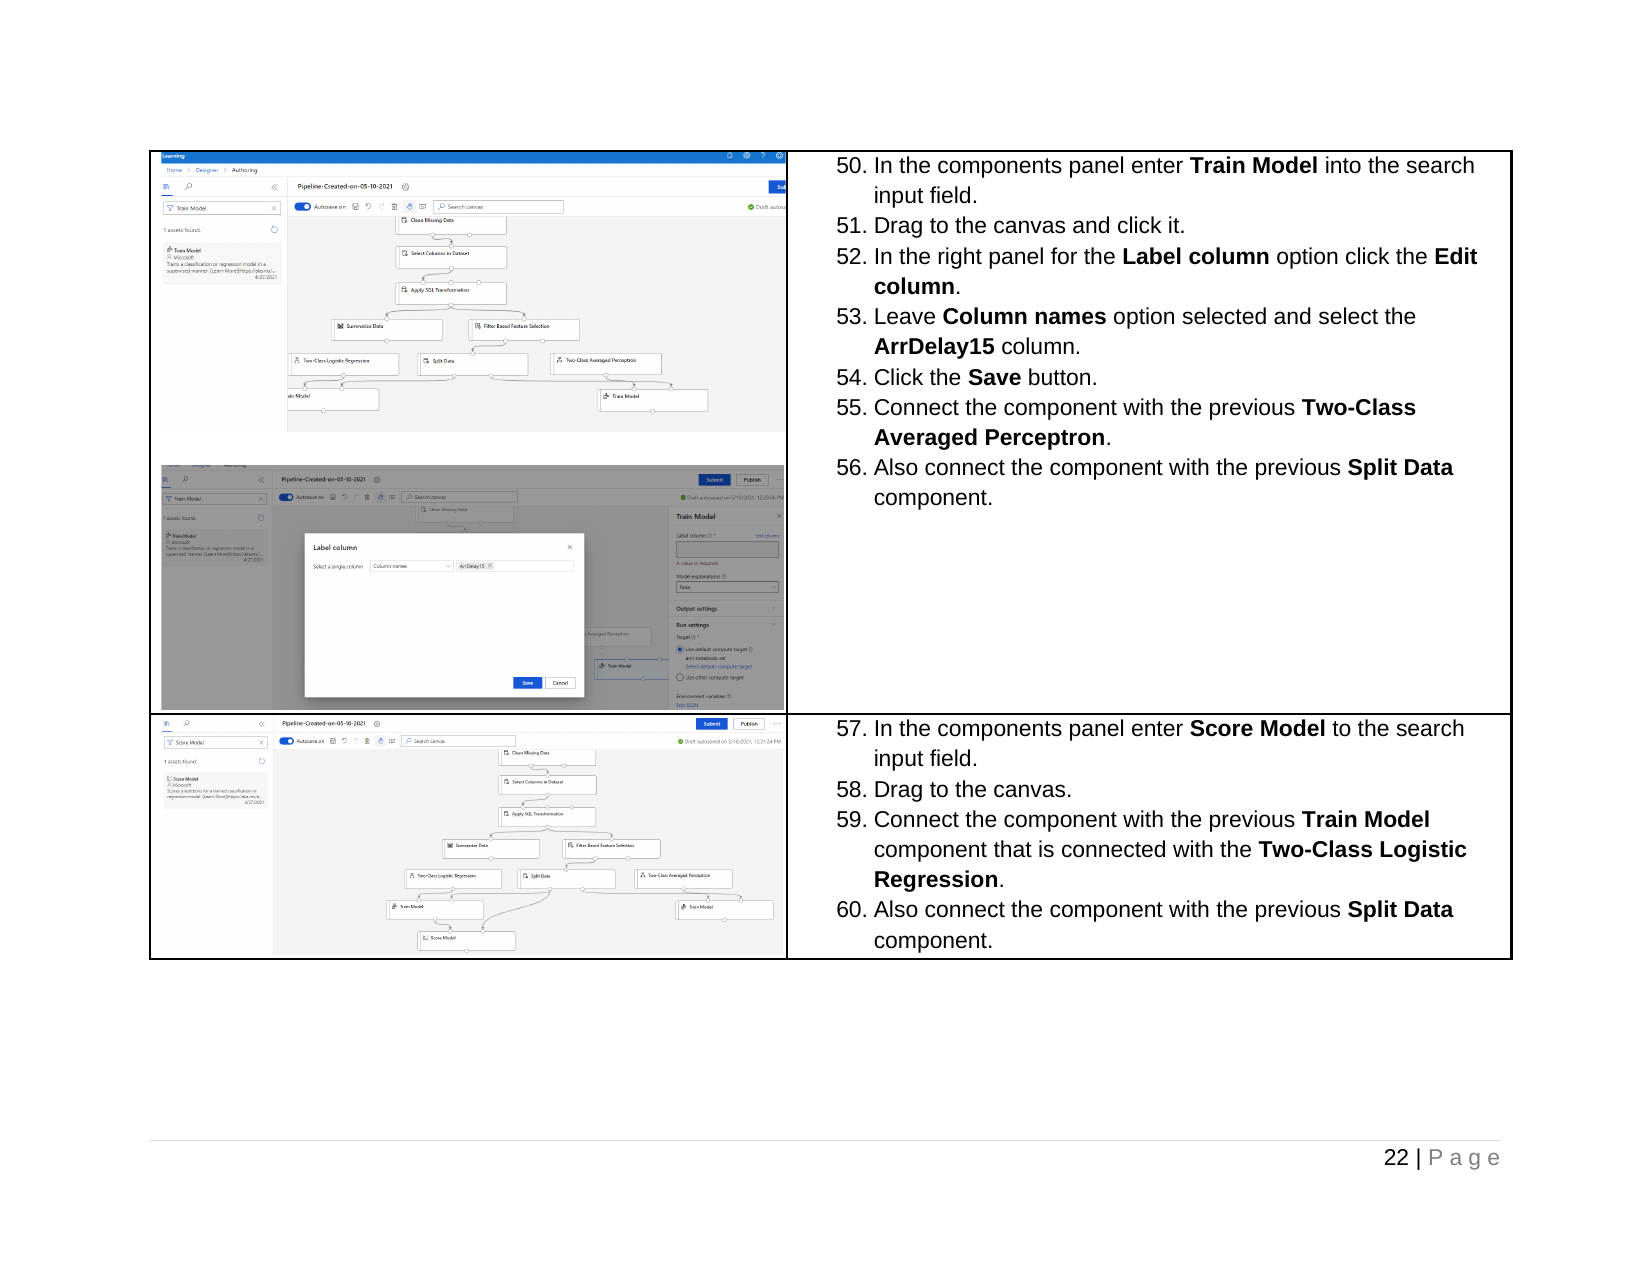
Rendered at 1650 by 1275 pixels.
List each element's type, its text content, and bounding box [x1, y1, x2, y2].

table_cell In the components panel enter Train Model into the search input field. Drag to the canvas and click it. In the right panel for the Label column option click the Edit column. Leave Column names option selected and select the ArrDelay15 column. Click the Save button. Connect the component with the previous Two-Class Averaged Perceptron. Also connect the component with the previous Split Data component. [788, 152, 1510, 713]
table_cell In the components panel enter Score Model to the search input field. Drag to the canvas. Connect the component with the previous Train Model component that is connected with the Two-Class Logistic Regression. Also connect the component with the previous Split Data component. [788, 715, 1510, 958]
picture [161, 465, 784, 710]
picture [161, 152, 786, 432]
picture [161, 715, 784, 955]
table_cell [151, 152, 786, 713]
table_cell [151, 715, 786, 958]
